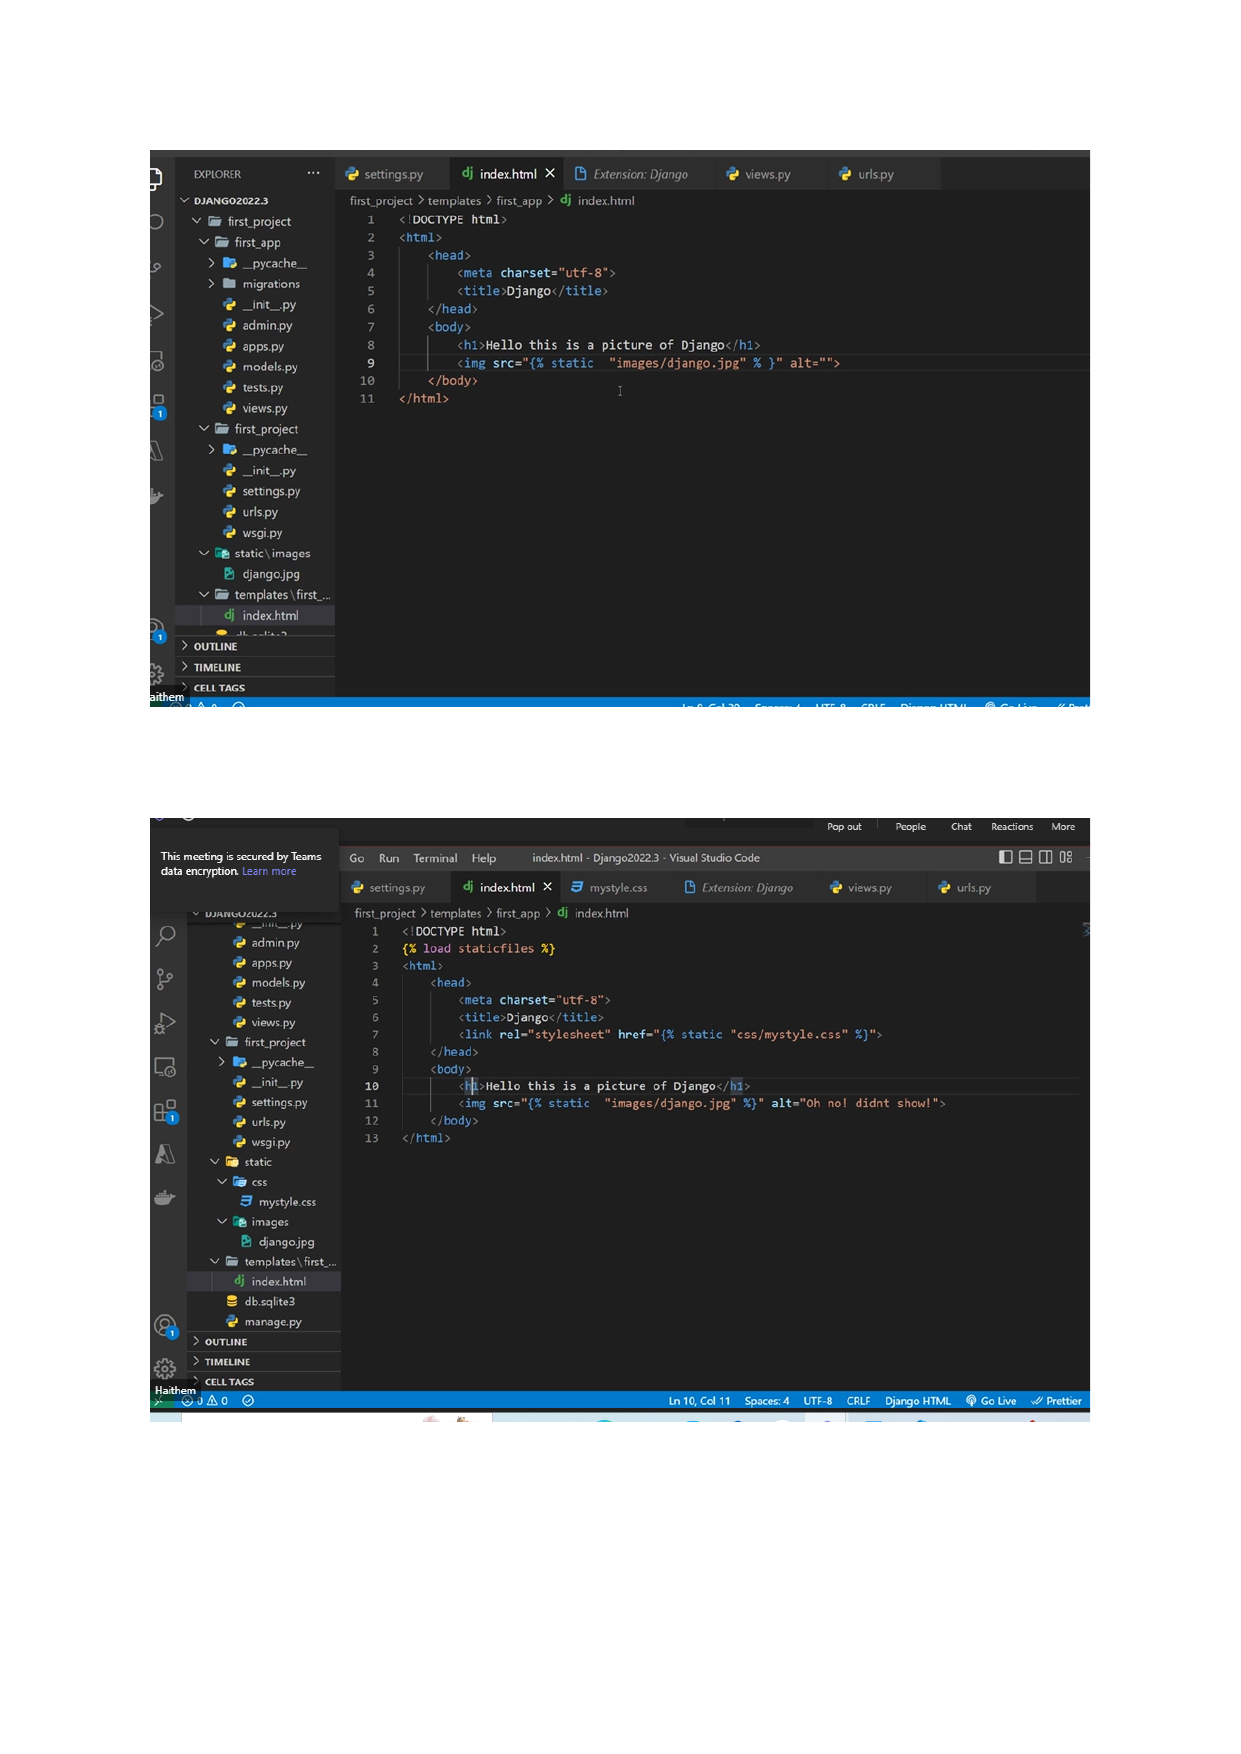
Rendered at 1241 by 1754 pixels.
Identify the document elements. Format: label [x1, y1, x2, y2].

picture [150, 818, 1091, 1422]
picture [150, 150, 1091, 707]
